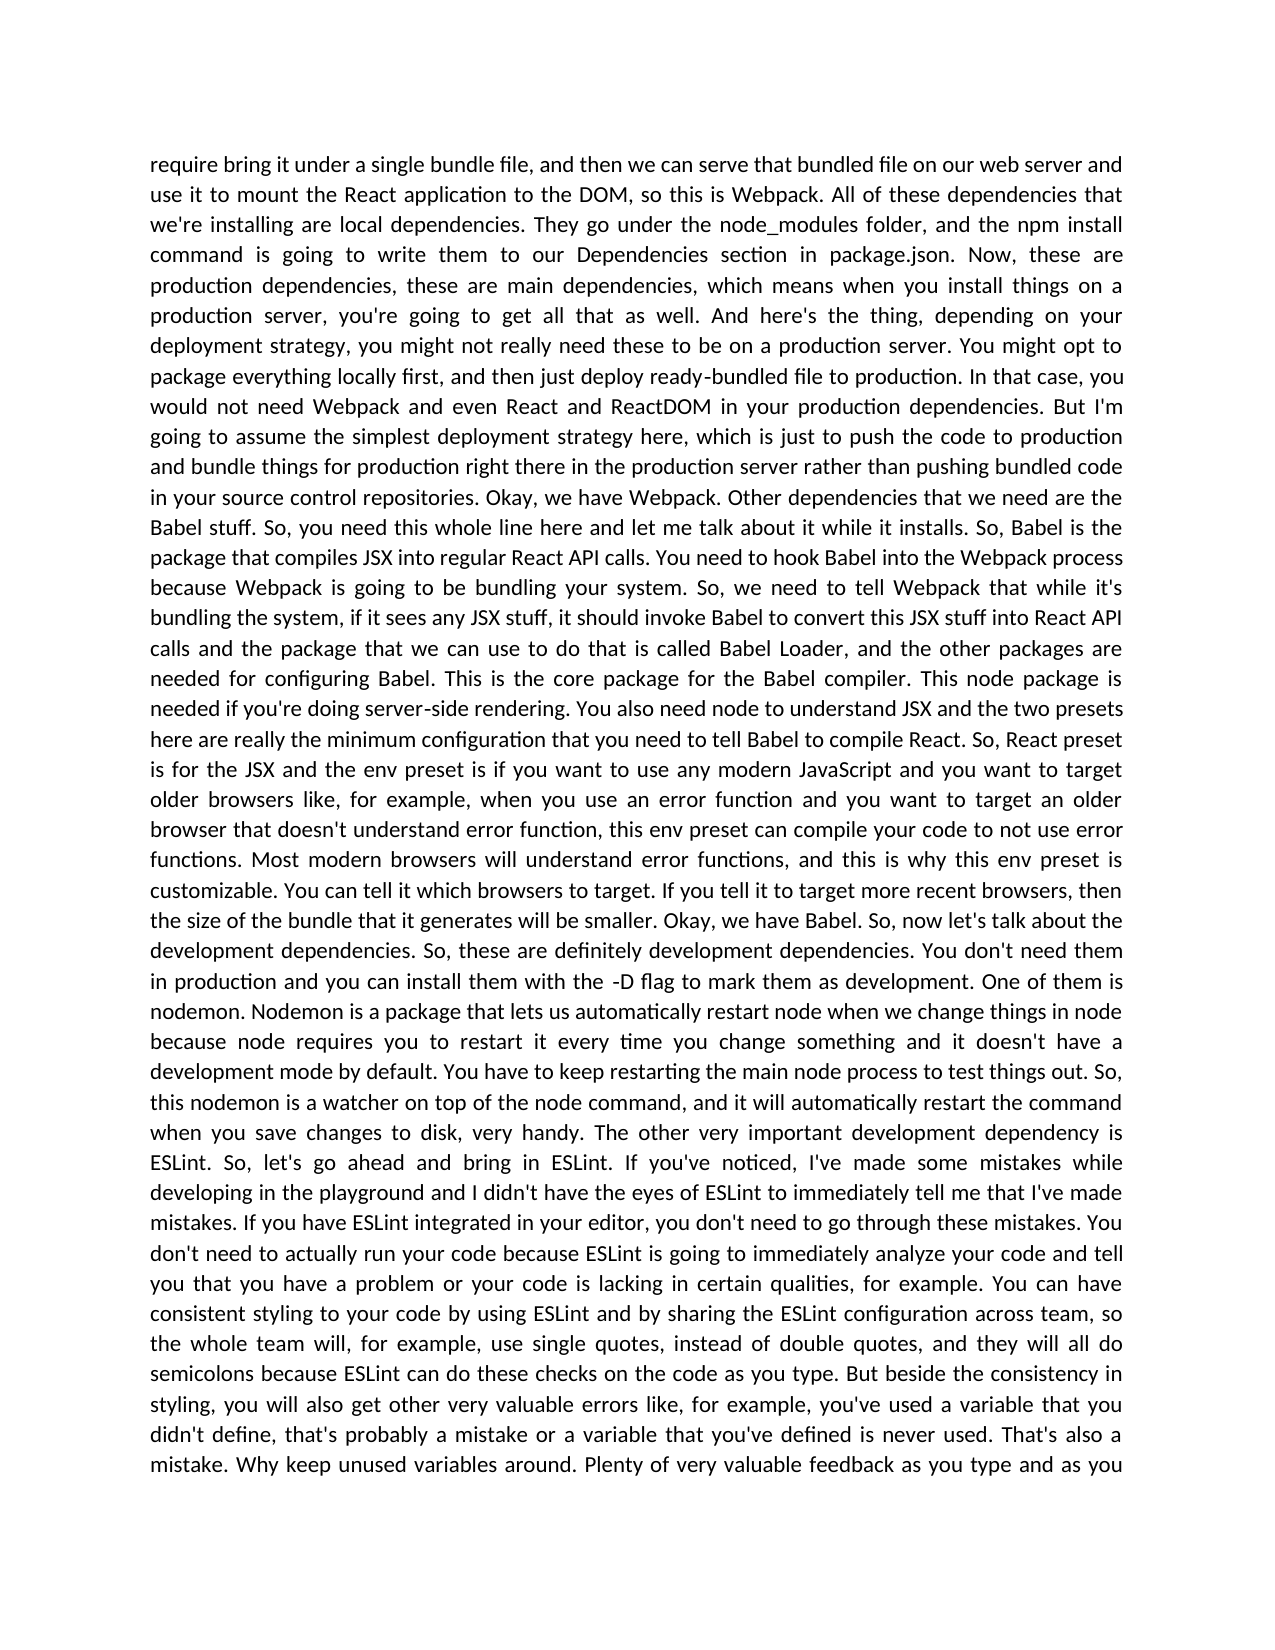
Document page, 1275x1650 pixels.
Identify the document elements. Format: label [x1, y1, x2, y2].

text [150, 150, 1125, 1478]
